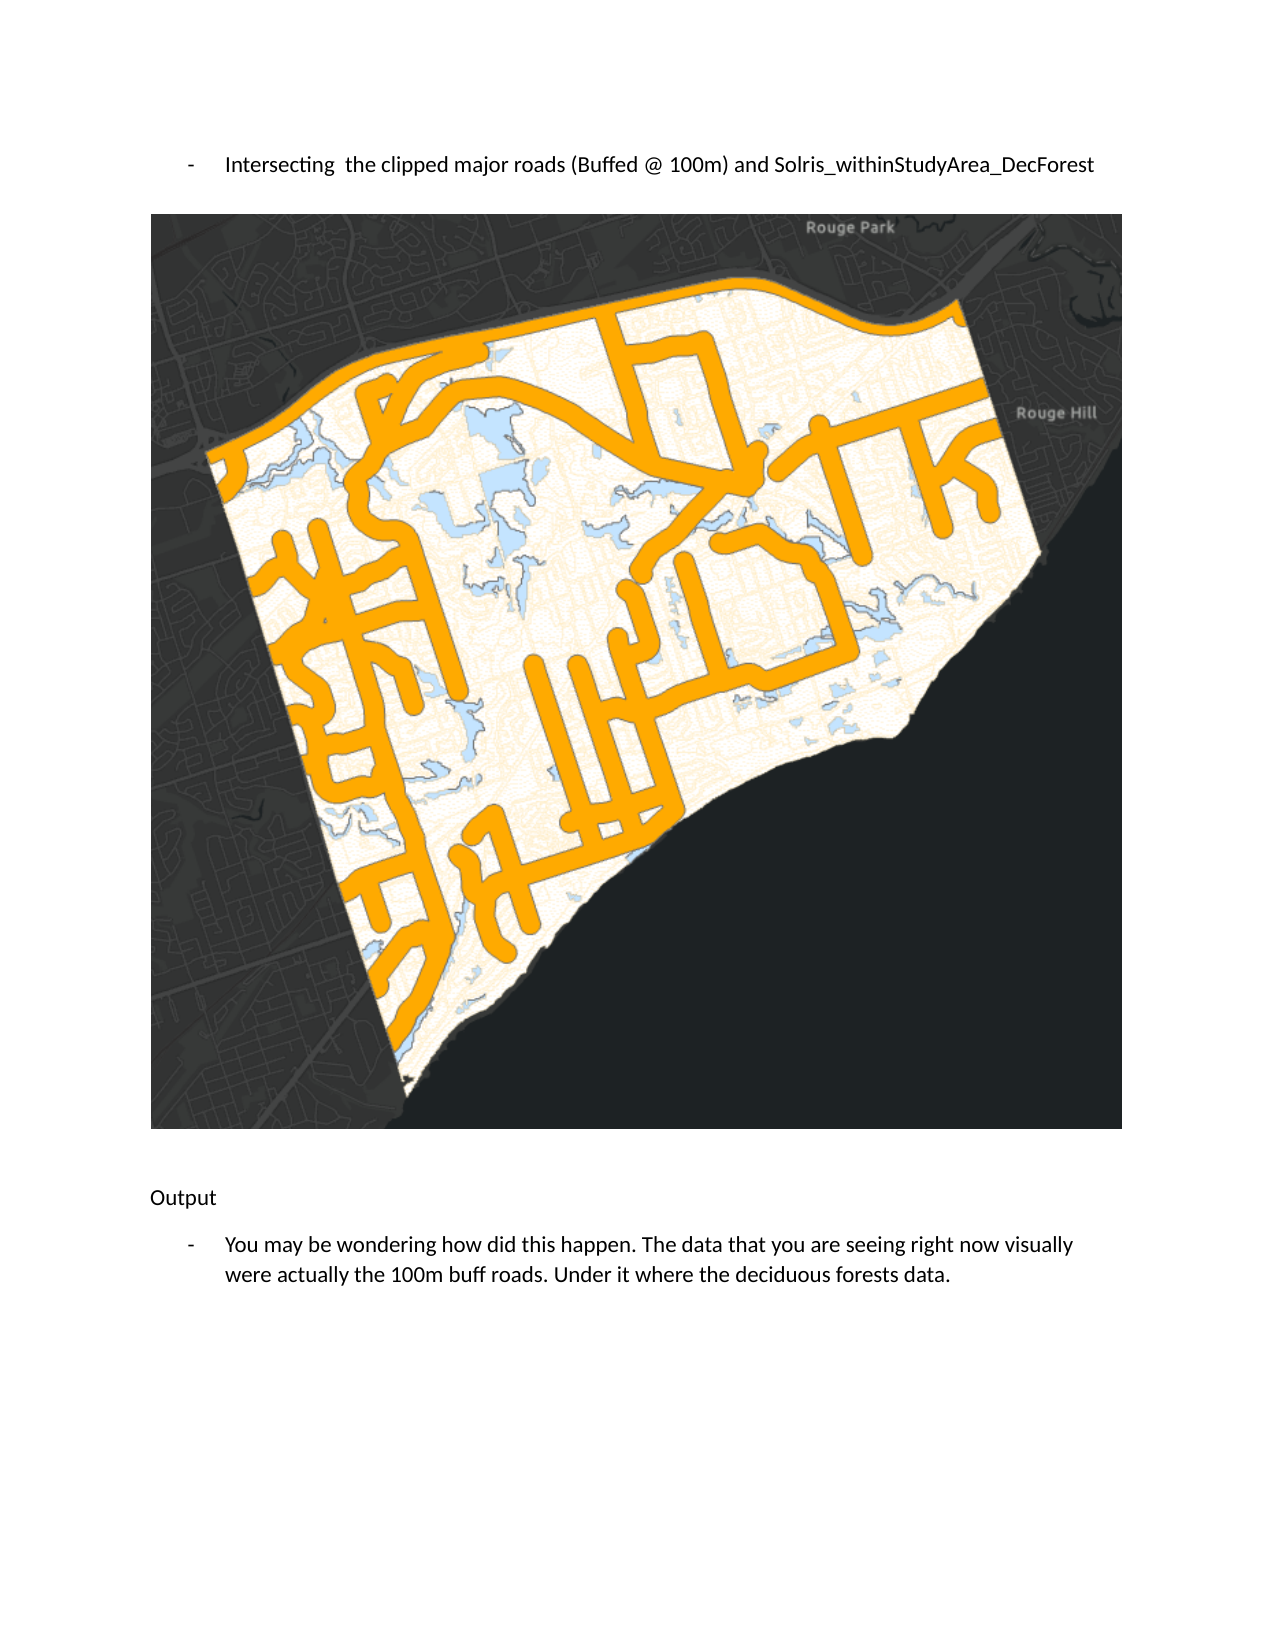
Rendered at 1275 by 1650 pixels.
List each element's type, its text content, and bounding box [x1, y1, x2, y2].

list Intersecting the clipped major roads (Buffed @ 100m) and Solris_withinStudyArea_DecForest [187, 150, 1125, 178]
text Output [150, 478, 1125, 1211]
picture [150, 214, 1122, 1126]
list You may be wondering how did this happen. The data that you are seeing right now visually were actually the 100m buff roads. Under it where the deciduous forests data. [187, 1230, 1125, 1288]
